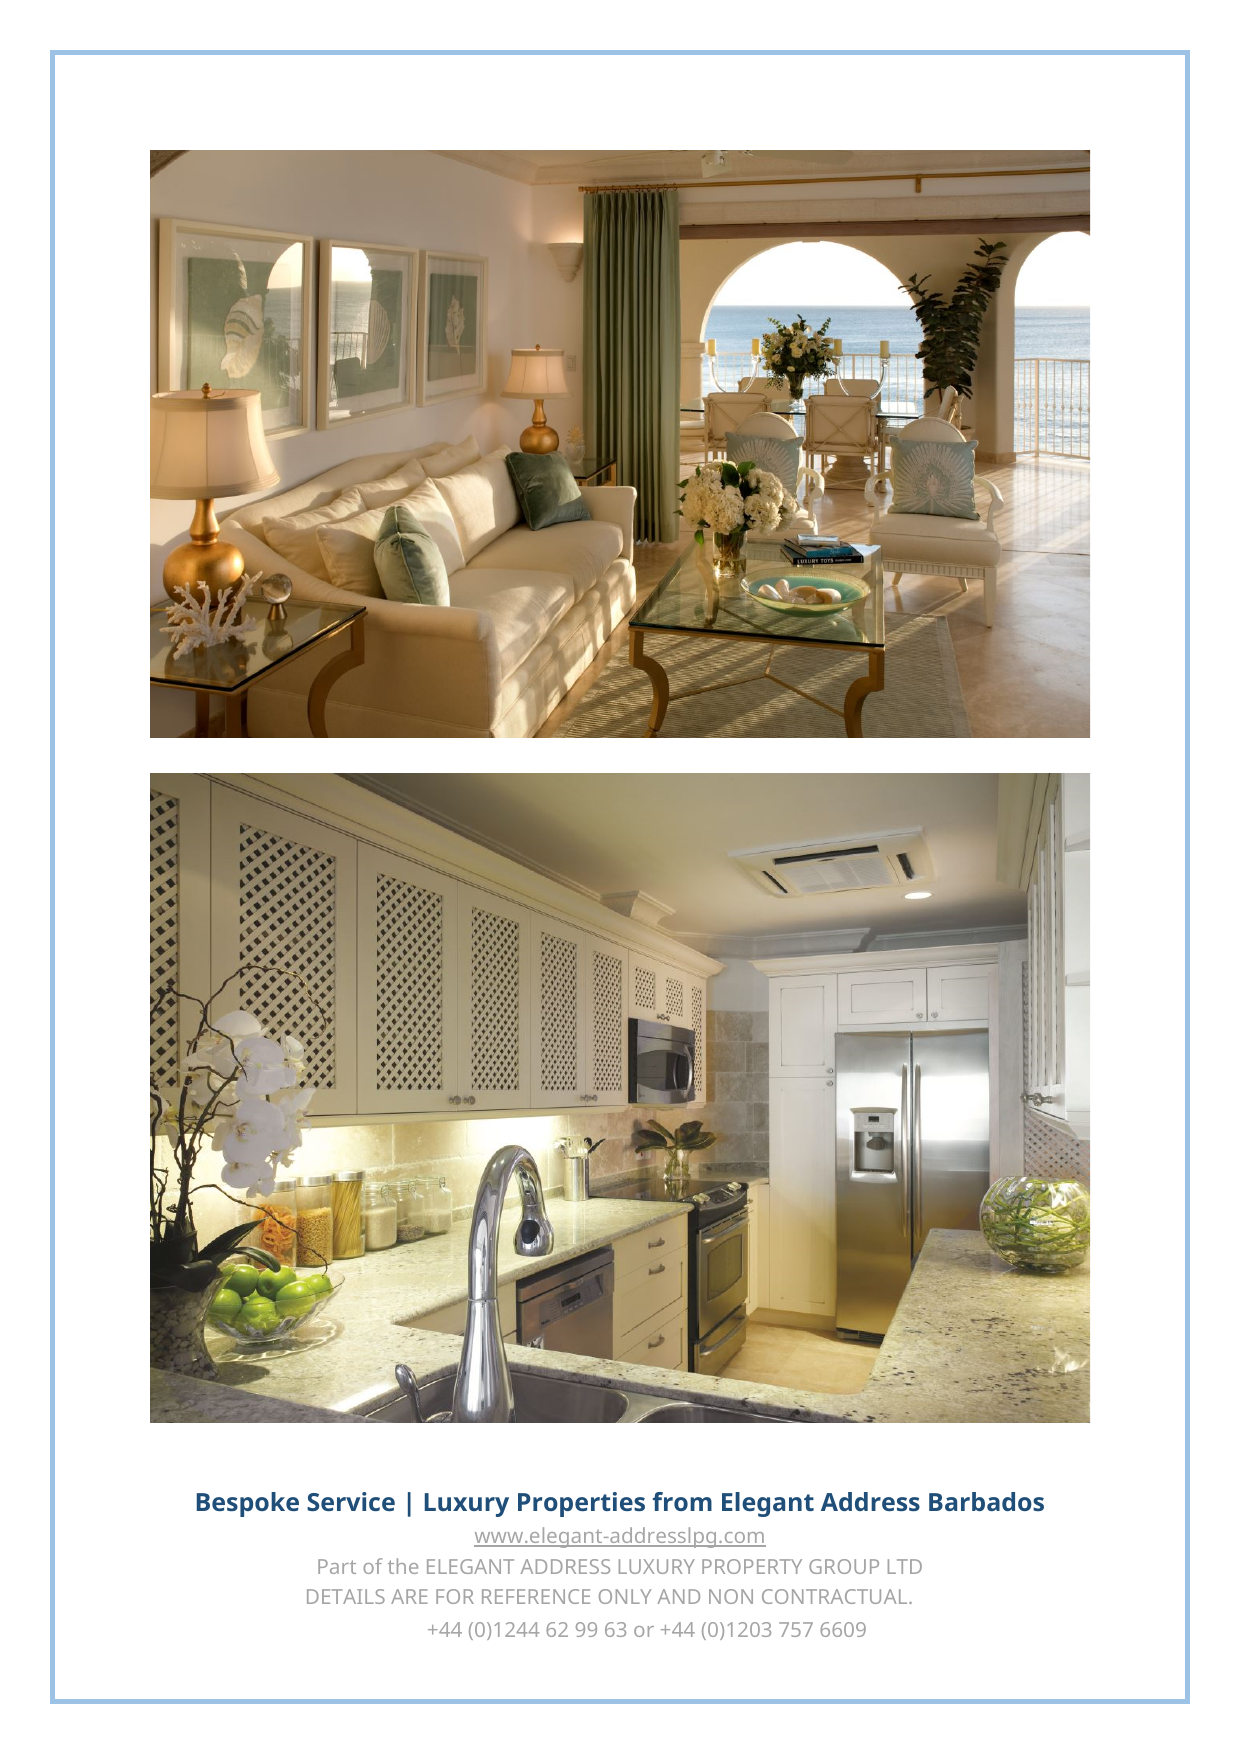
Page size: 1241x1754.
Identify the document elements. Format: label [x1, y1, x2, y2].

picture [150, 773, 1091, 1423]
picture [150, 150, 1091, 738]
